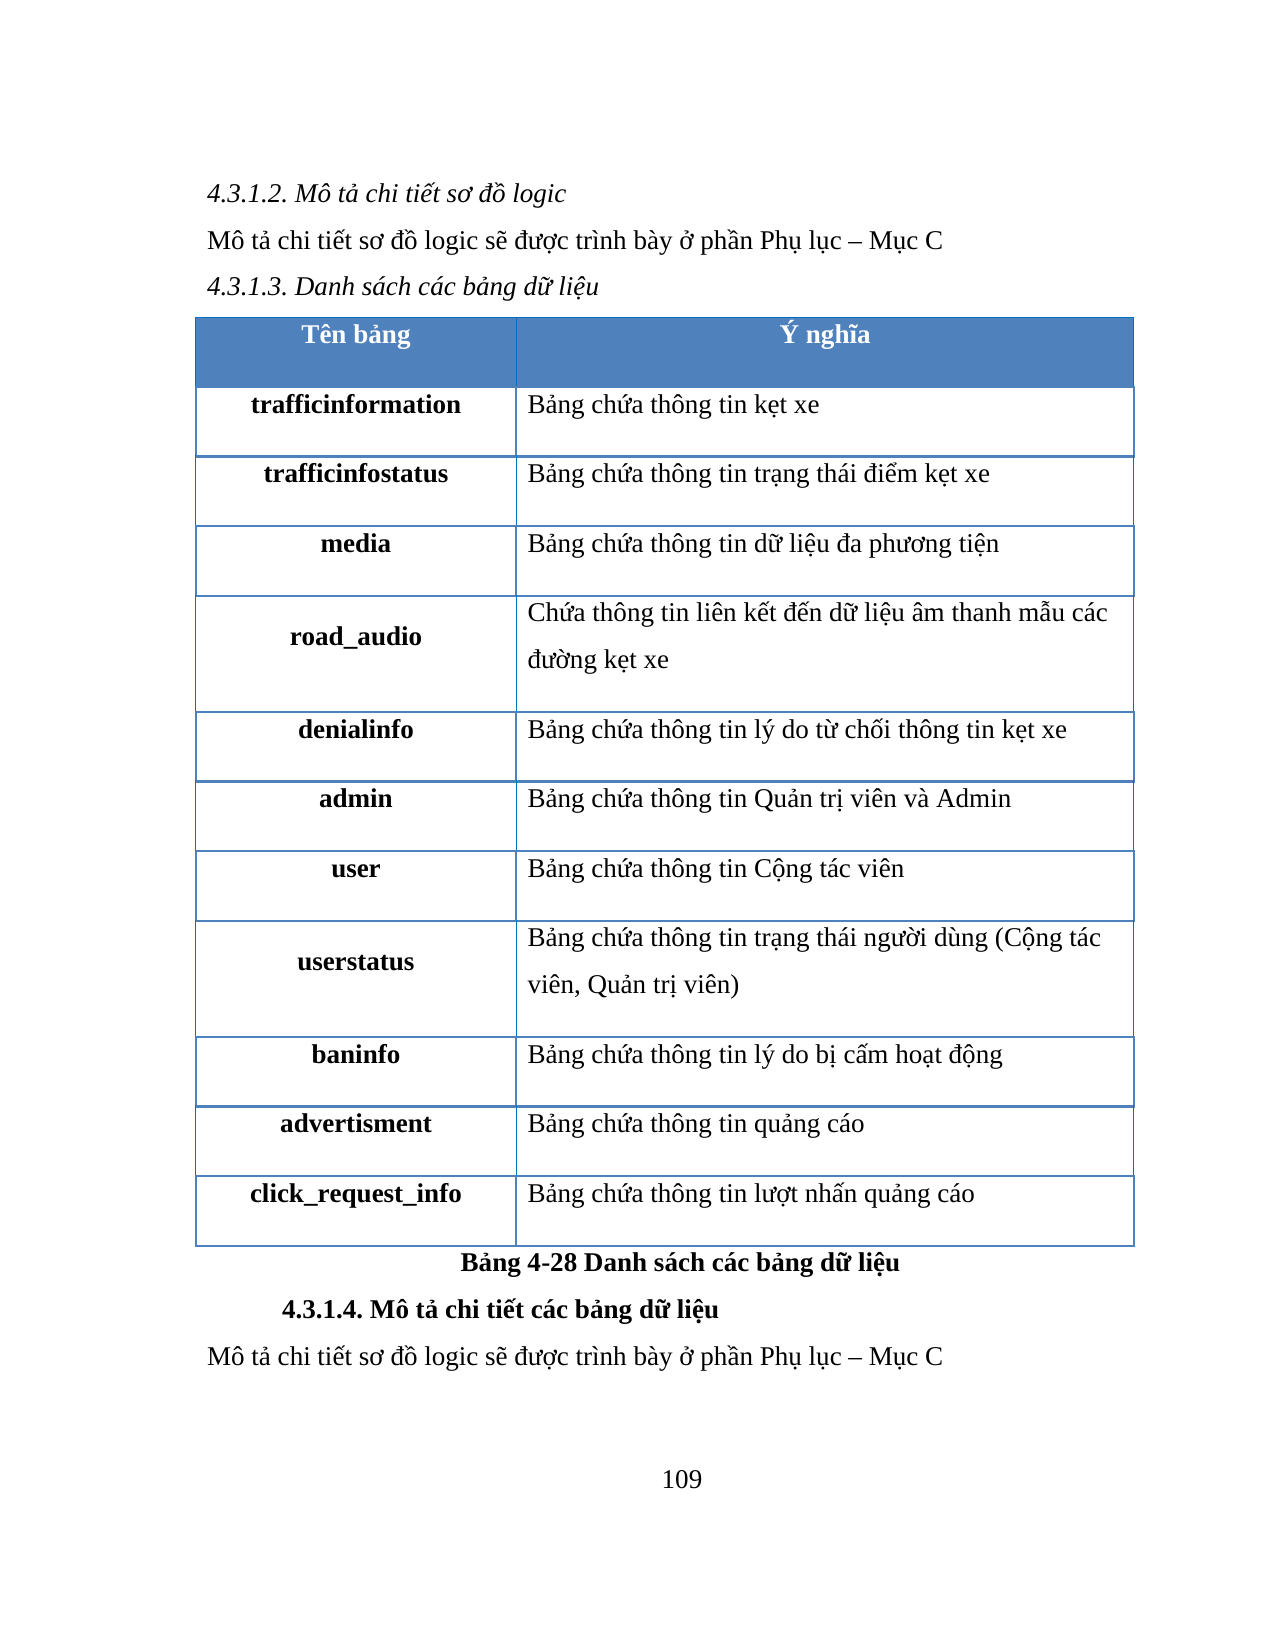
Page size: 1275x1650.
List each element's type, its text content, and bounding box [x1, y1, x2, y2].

text Bảng 4-14 Danh sách các bảng dữ liệu [207, 1247, 1154, 1278]
table_cell Bảng chứa thông tin quảng cáo [517, 1108, 1133, 1175]
table_header Ý nghĩa [517, 318, 1133, 386]
table_cell userstatus [196, 922, 516, 1036]
table_cell trafficinfostatus [196, 458, 516, 525]
text Mô tả chi tiết sơ đồ logic sẽ được trình bày ở phần Phụ lục – Mục C [207, 224, 1157, 255]
table_cell advertisment [196, 1108, 516, 1175]
table_cell Bảng chứa thông tin lượt nhấn quảng cáo [517, 1177, 1133, 1244]
table_cell Bảng chứa thông tin dữ liệu đa phương tiện [517, 527, 1133, 594]
text 4.3.1.2. Mô tả chi tiết sơ đồ logic [207, 177, 1157, 208]
table_cell media [197, 527, 515, 594]
table_cell road_audio [196, 597, 516, 711]
table_cell Bảng chứa thông tin lý do bị cấm hoạt động [517, 1038, 1133, 1105]
table_cell baninfo [197, 1038, 515, 1105]
table_cell denialinfo [197, 713, 515, 780]
text Mô tả chi tiết sơ đồ logic sẽ được trình bày ở phần Phụ lục – Mục C [207, 1340, 1157, 1371]
table_cell Bảng chứa thông tin trạng thái điểm kẹt xe [517, 458, 1133, 525]
table_cell trafficinformation [197, 388, 515, 455]
table_cell Bảng chứa thông tin Quản trị viên và Admin [517, 783, 1133, 850]
table_cell admin [196, 783, 516, 850]
table_cell Bảng chứa thông tin trạng thái người dùng (Cộng tác viên, Quản trị viên) [517, 922, 1133, 1036]
table_header Tên bảng [196, 318, 516, 386]
table_cell Bảng chứa thông tin kẹt xe [517, 388, 1133, 455]
table_cell Bảng chứa thông tin Cộng tác viên [517, 852, 1133, 919]
table_cell Bảng chứa thông tin lý do từ chối thông tin kẹt xe [517, 713, 1133, 780]
table_cell click_request_info [197, 1177, 515, 1244]
text 4.3.1.3. Danh sách các bảng dữ liệu [207, 271, 1157, 302]
table_cell Chứa thông tin liên kết đến dữ liệu âm thanh mẫu các đường kẹt xe [517, 597, 1133, 711]
table_cell user [197, 852, 515, 919]
text 4.3.1.4. Mô tả chi tiết các bảng dữ liệu [282, 1293, 1157, 1324]
